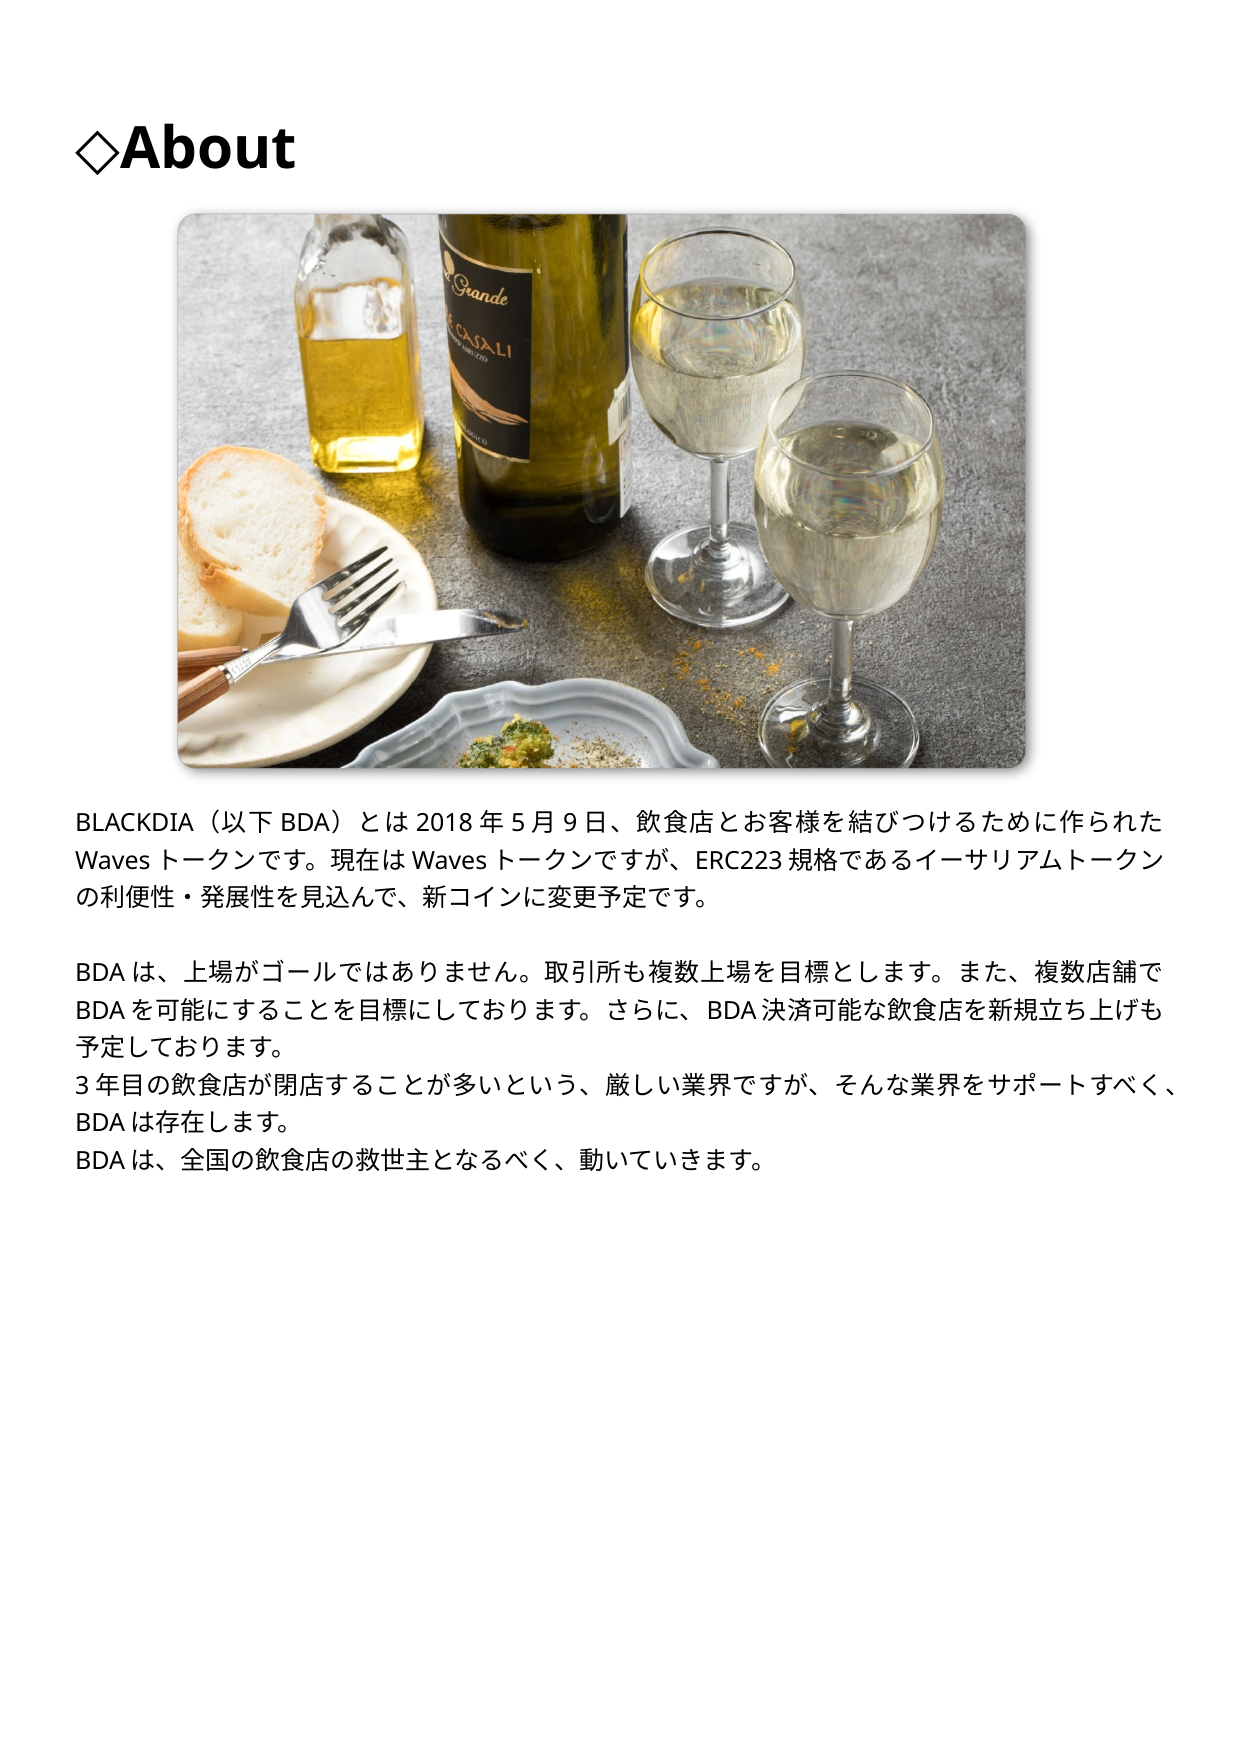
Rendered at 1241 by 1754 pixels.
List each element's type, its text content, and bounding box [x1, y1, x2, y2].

picture [179, 215, 1025, 767]
text BLACKDIA（以下BDA）とは2018年5月9日、飲食店とお客様を結びつけるために作られたWavesトークンです。現在はWavesトークンですが、ERC223規格であるイーサリアムトークンの利便性・発展性を見込んで、新コインに変更予定です。 [75, 802, 1165, 914]
text BDAは、全国の飲食店の救世主となるべく、動いていきます。 [75, 1139, 1165, 1177]
text BDAは、上場がゴールではありません。取引所も複数上場を目標とします。また、複数店舗でBDAを可能にすることを目標にしております。さらに、BDA決済可能な飲食店を新規立ち上げも予定しております。 [75, 952, 1165, 1064]
text ◇About [75, 89, 1165, 202]
text 3年目の飲食店が閉店することが多いという、厳しい業界ですが、そんな業界をサポートすべく、BDAは存在します。 [75, 1064, 1165, 1139]
